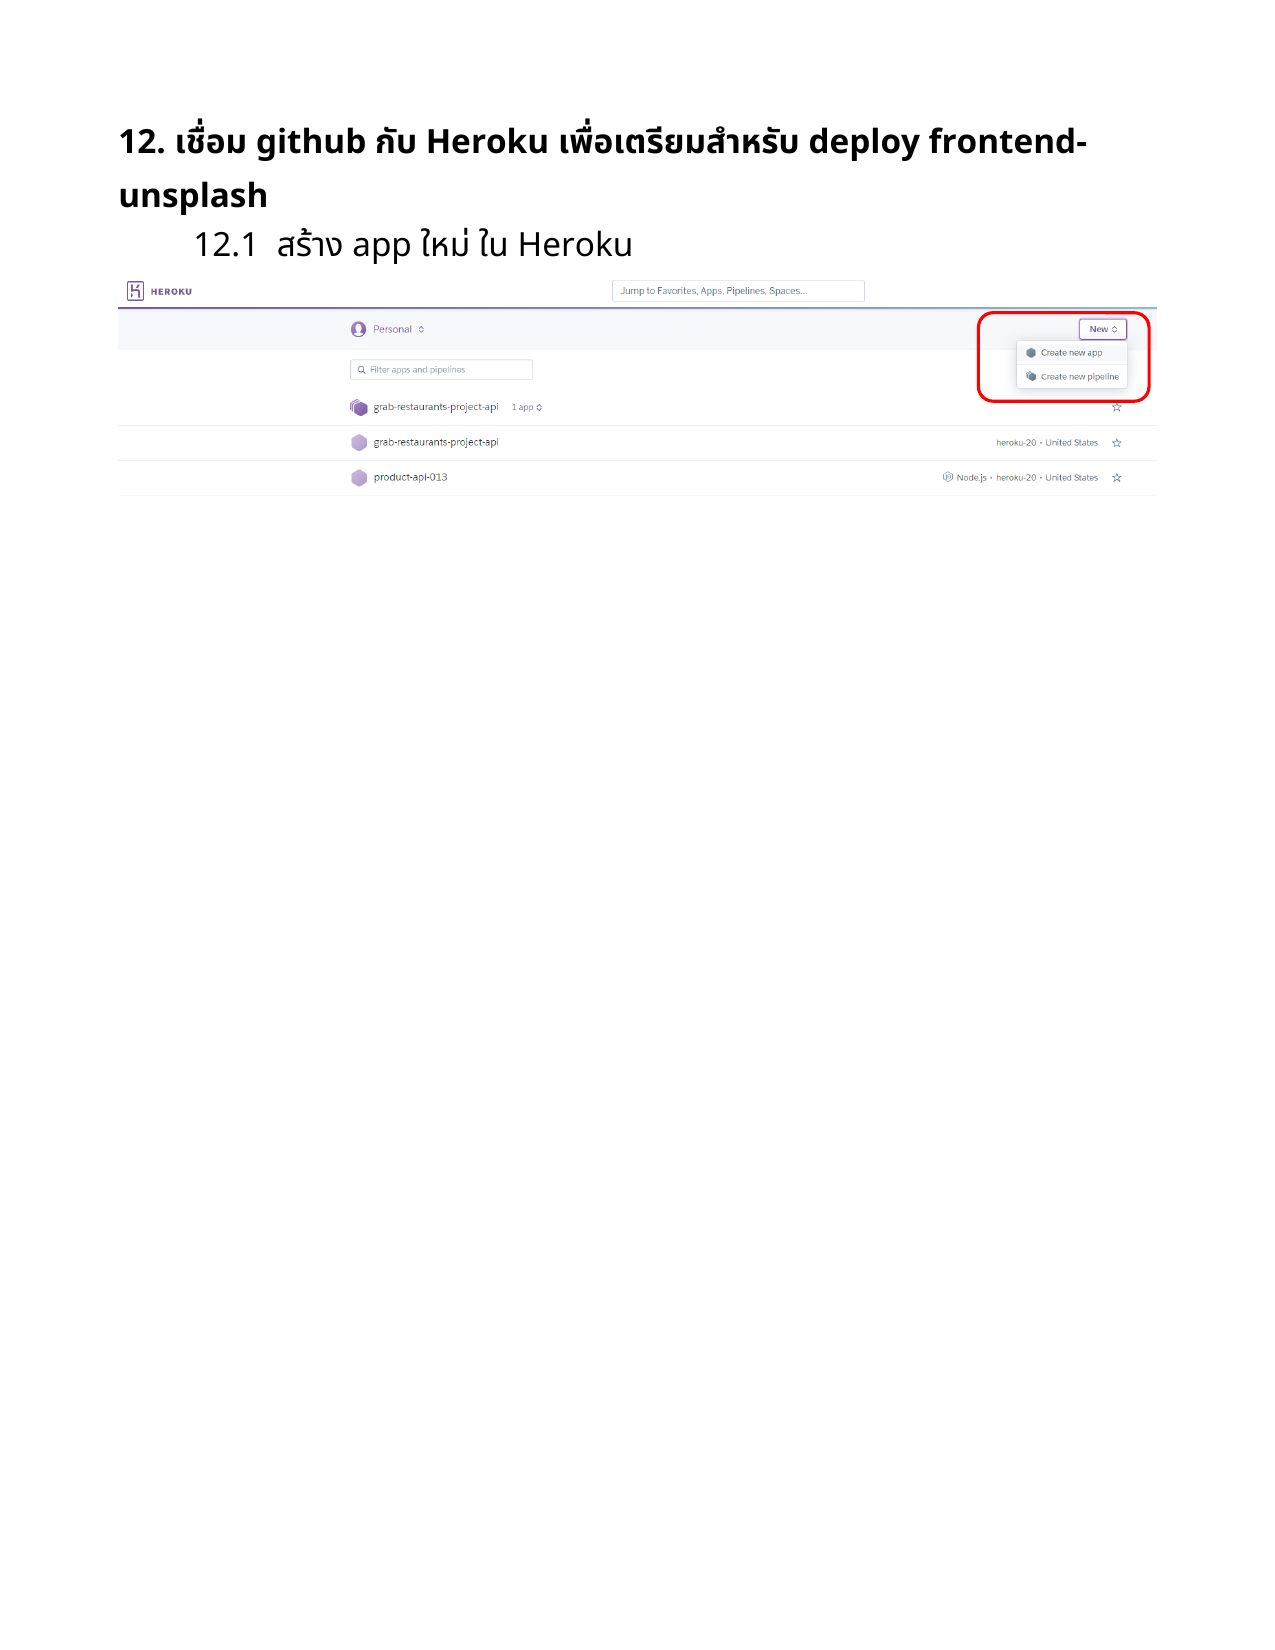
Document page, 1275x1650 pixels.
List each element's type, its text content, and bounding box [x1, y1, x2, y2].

picture [118, 275, 1157, 530]
subtitle 12.1 สร้าง app ใหม่ ใน Heroku [118, 221, 1157, 272]
subtitle 12. เชื่อม github กับ Heroku เพื่อเตรียมสำหรับ deploy frontend-unsplash [118, 118, 1157, 218]
